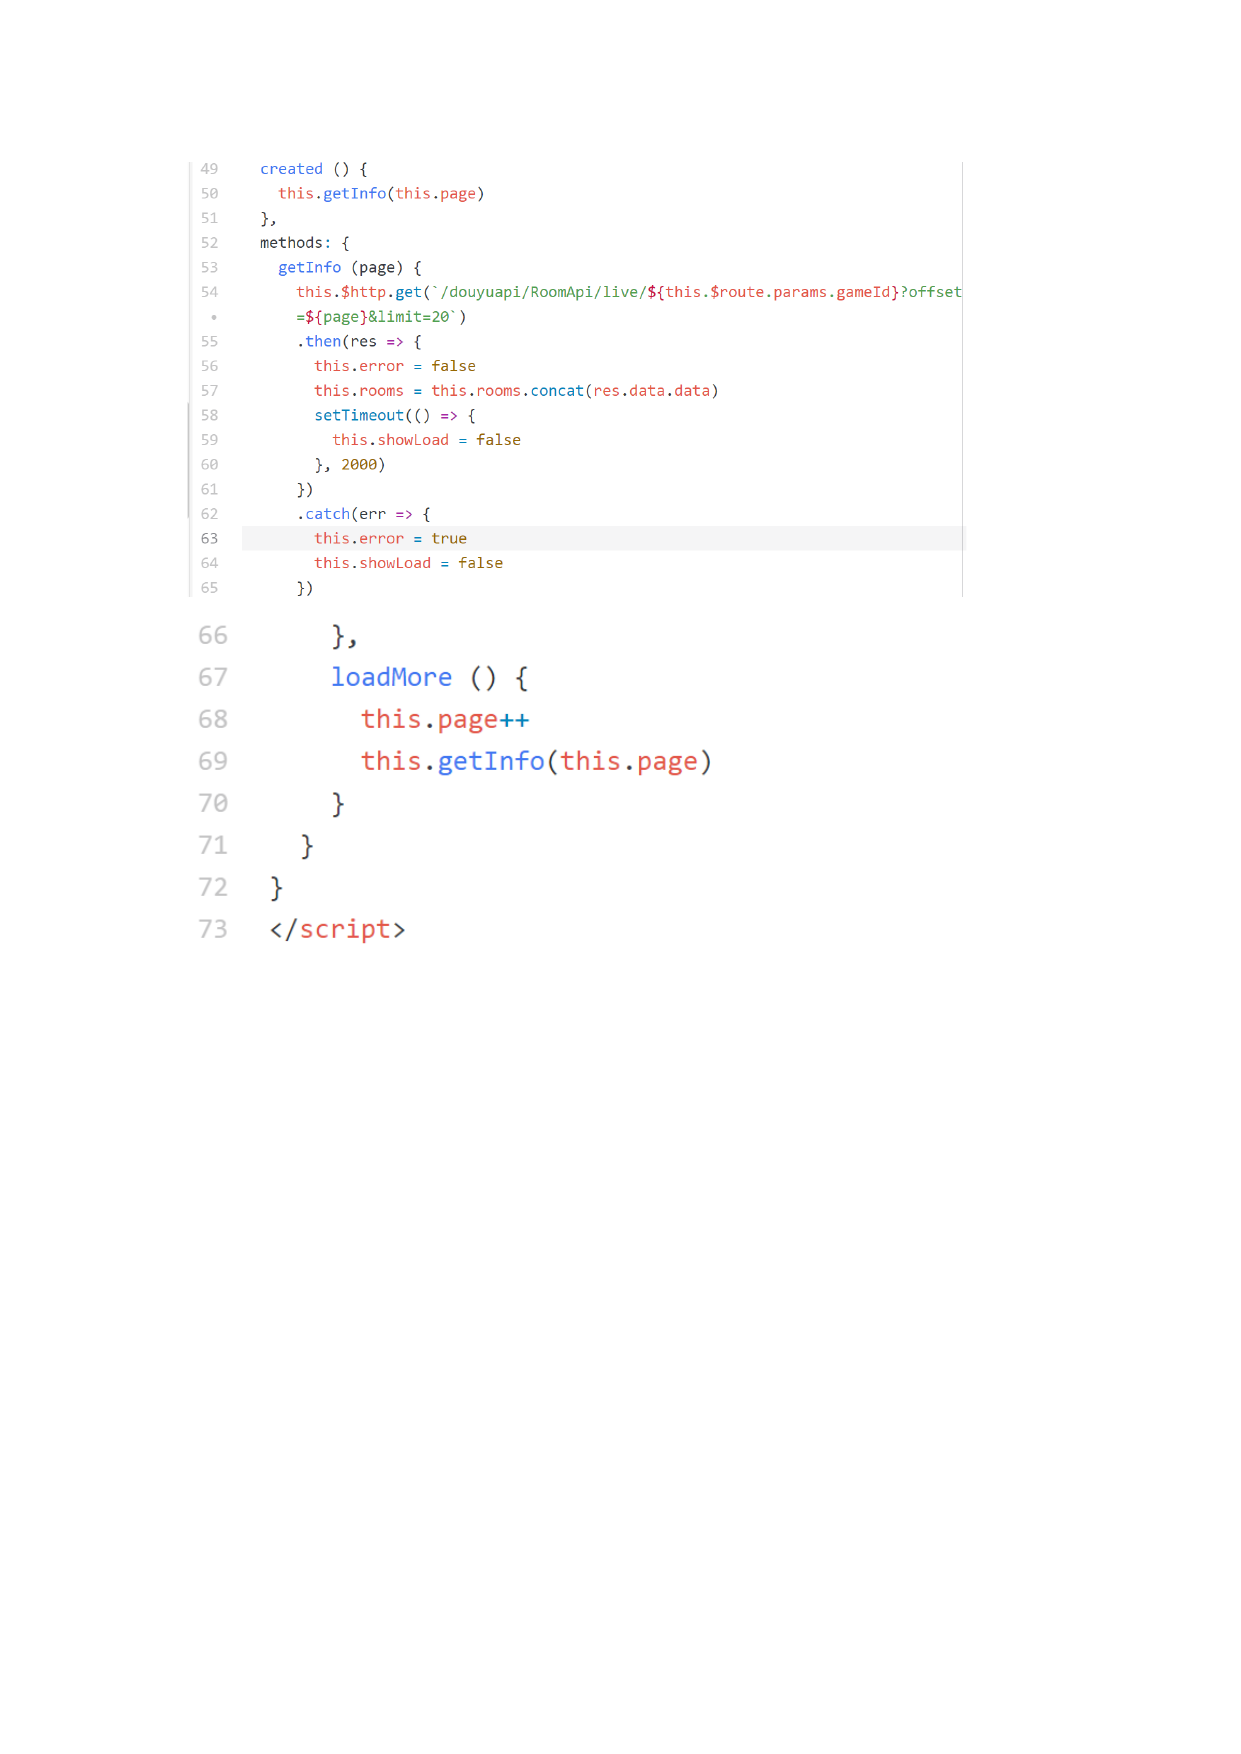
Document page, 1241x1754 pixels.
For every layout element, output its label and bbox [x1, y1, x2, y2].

picture [187, 617, 754, 954]
picture [187, 162, 967, 597]
